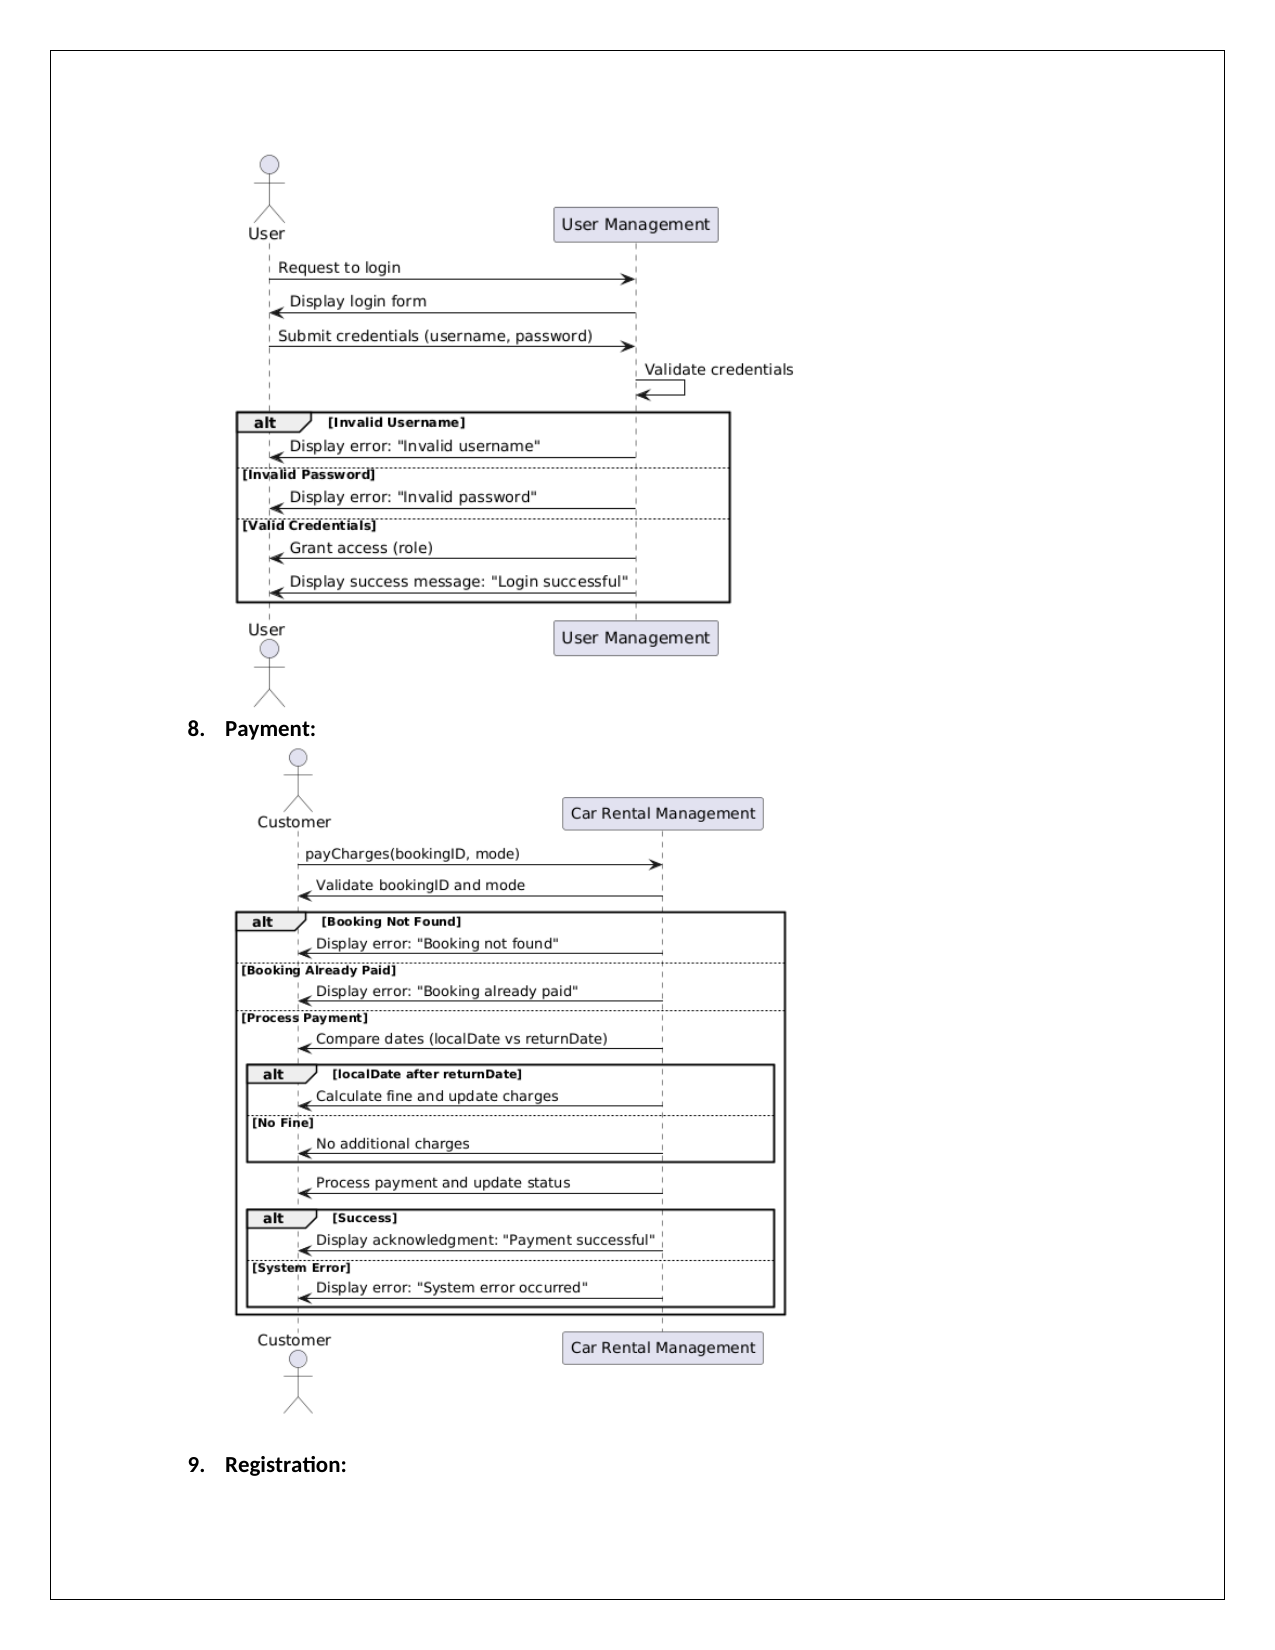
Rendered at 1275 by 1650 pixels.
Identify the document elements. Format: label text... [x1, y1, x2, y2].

list Registration: [187, 1450, 1125, 1478]
picture [225, 149, 801, 713]
picture [225, 743, 791, 1419]
list Payment: [187, 714, 1125, 742]
